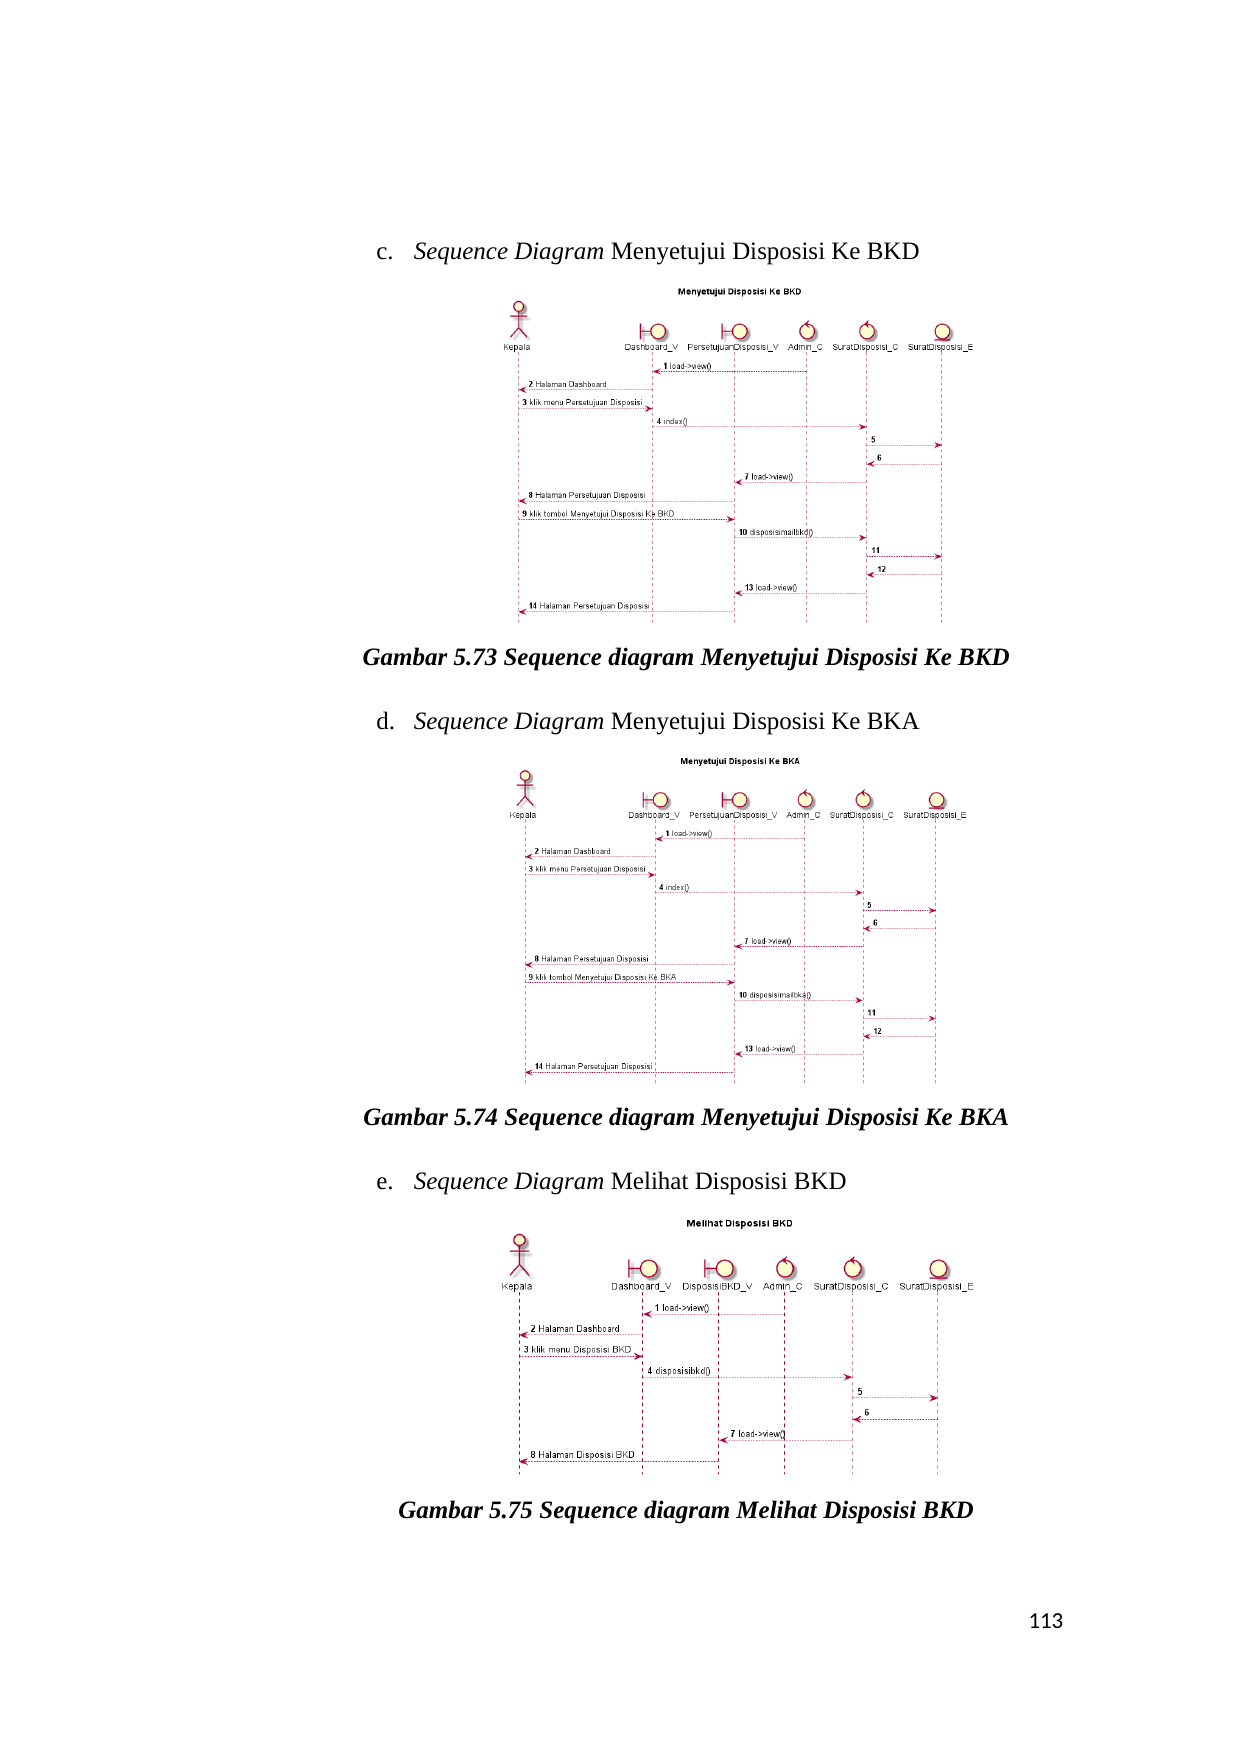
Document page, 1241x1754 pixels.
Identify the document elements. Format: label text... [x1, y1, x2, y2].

picture [505, 749, 972, 1089]
list Sequence Diagram Melihat Disposisi BKD [376, 1166, 1063, 1195]
picture [496, 1209, 980, 1481]
list Sequence Diagram Menyetujui Disposisi Ke BKA [376, 706, 1063, 735]
text Gambar 5.73 Sequence diagram Menyetujui Disposisi Ke BKD [311, 642, 1063, 671]
text Gambar 5.75 Sequence diagram Melihat Disposisi BKD [311, 1495, 1063, 1523]
picture [498, 279, 978, 629]
text Gambar 5.74 Sequence diagram Menyetujui Disposisi Ke BKA [311, 1102, 1063, 1131]
list Sequence Diagram Menyetujui Disposisi Ke BKD [376, 236, 1063, 265]
